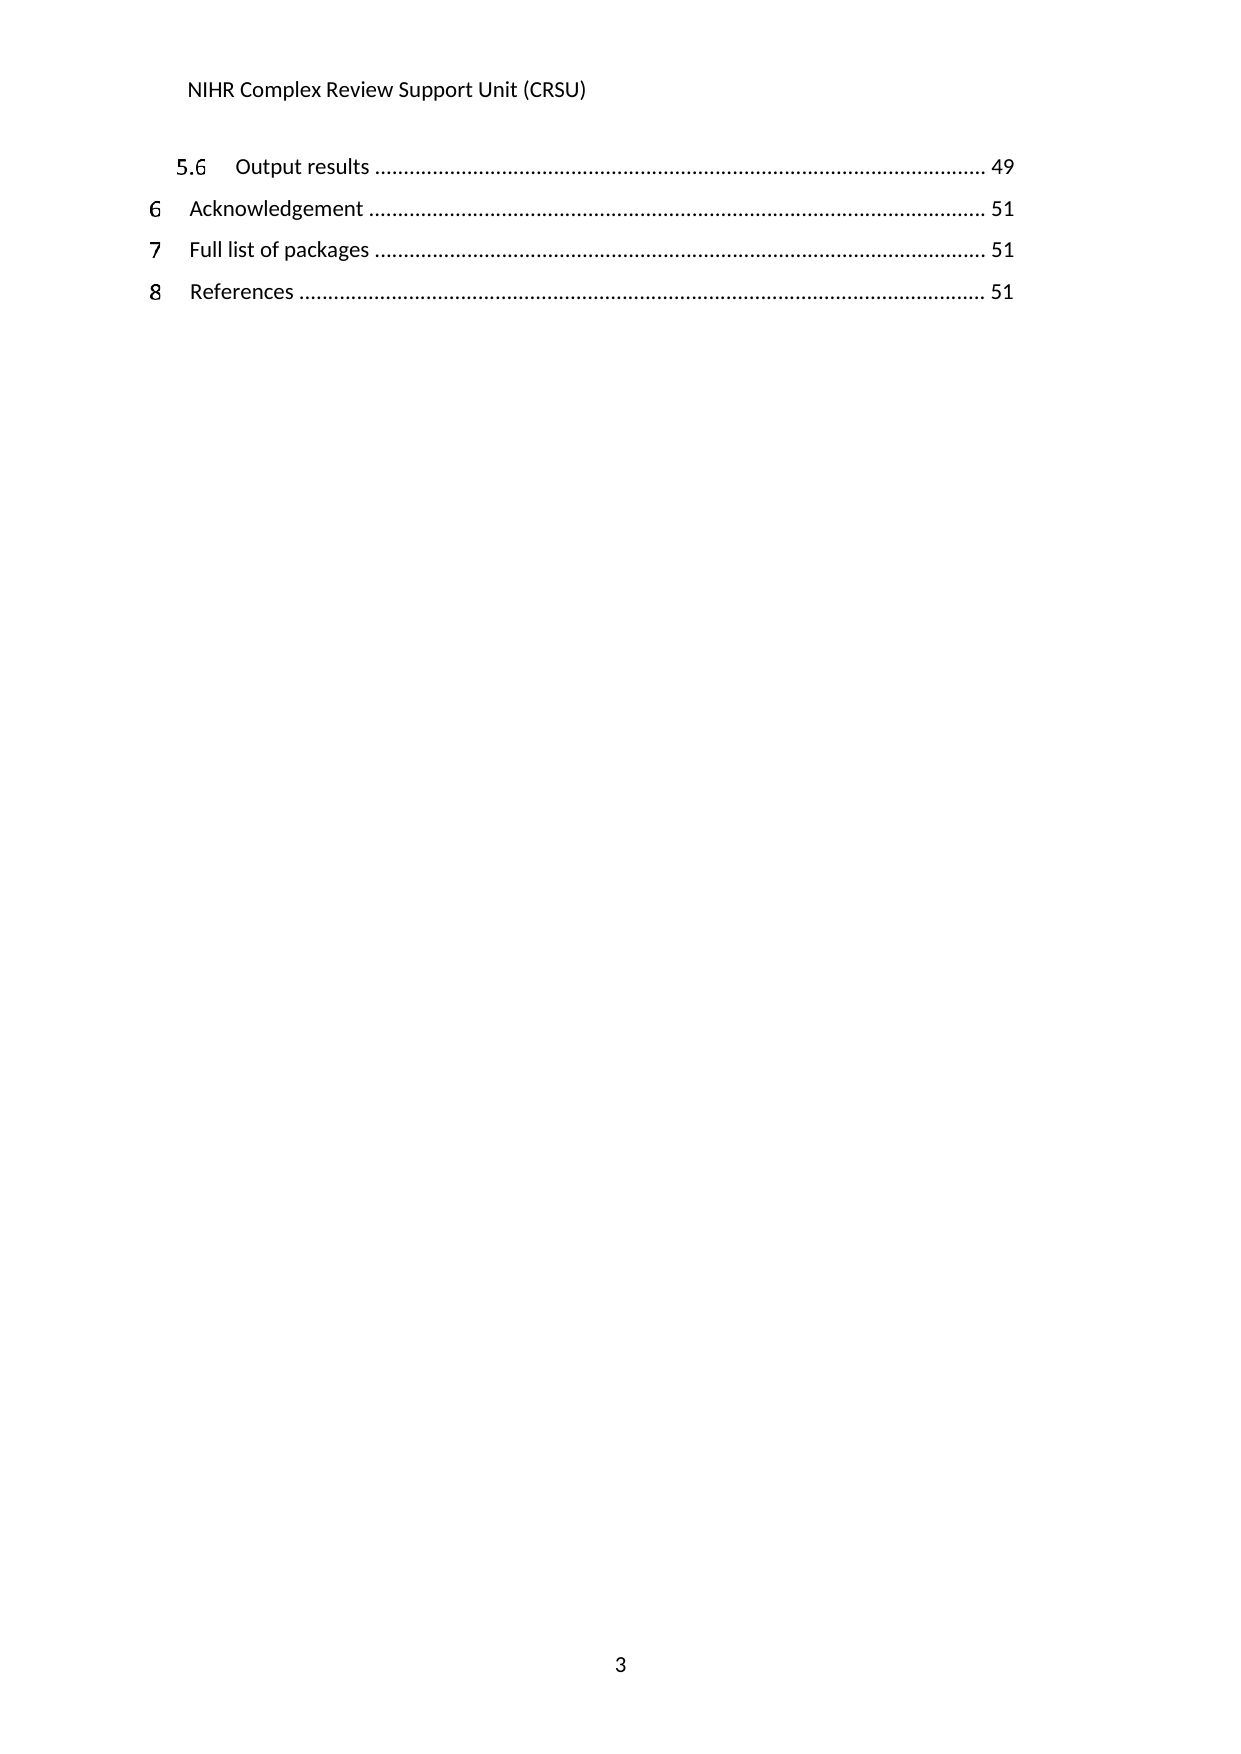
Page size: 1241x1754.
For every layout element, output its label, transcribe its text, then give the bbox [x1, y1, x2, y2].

picture [149, 241, 161, 258]
text Output results .......................................................................................................... 49 [150, 152, 1096, 180]
text Acknowledgement ........................................................................................................... 51 [150, 194, 1096, 222]
picture [177, 158, 206, 175]
picture [149, 200, 161, 217]
text References ....................................................................................................................... 51 [150, 277, 1096, 305]
picture [149, 283, 161, 300]
text Full list of packages .......................................................................................................... 51 [150, 235, 1096, 263]
